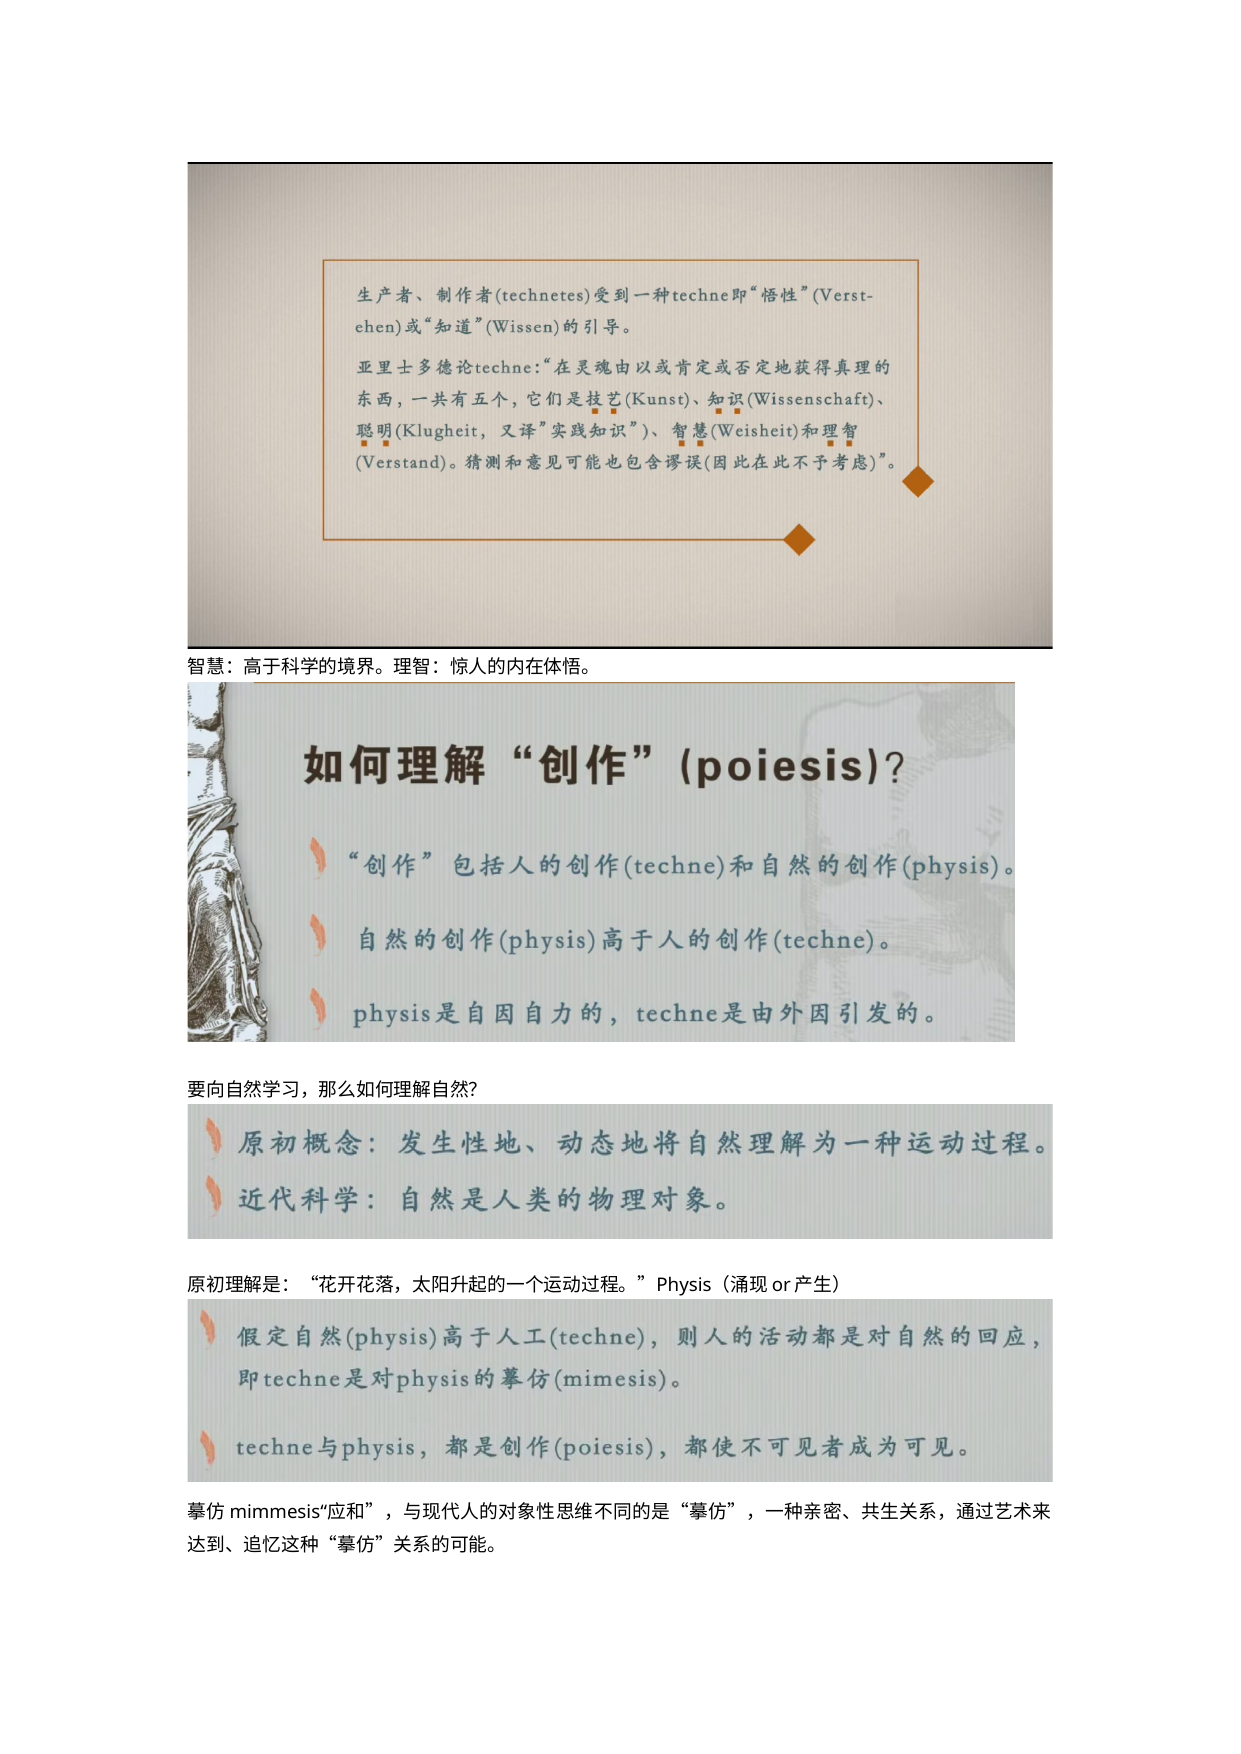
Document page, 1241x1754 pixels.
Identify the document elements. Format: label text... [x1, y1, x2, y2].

text 要向自然学习，那么如何理解自然？ [187, 1072, 1053, 1104]
picture [187, 1299, 1053, 1482]
text 智慧：高于科学的境界。理智：惊人的内在体悟。 [187, 649, 1053, 682]
picture [187, 1104, 1053, 1239]
text 摹仿mimmesis“应和”，与现代人的对象性思维不同的是“摹仿”，一种亲密、共生关系，通过艺术来达到、追忆这种“摹仿”关系的可能。 [187, 1494, 1053, 1559]
picture [187, 162, 1053, 649]
text 原初理解是：“花开花落，太阳升起的一个运动过程。”Physis（涌现or产生） [187, 1267, 1053, 1299]
picture [187, 682, 1015, 1042]
